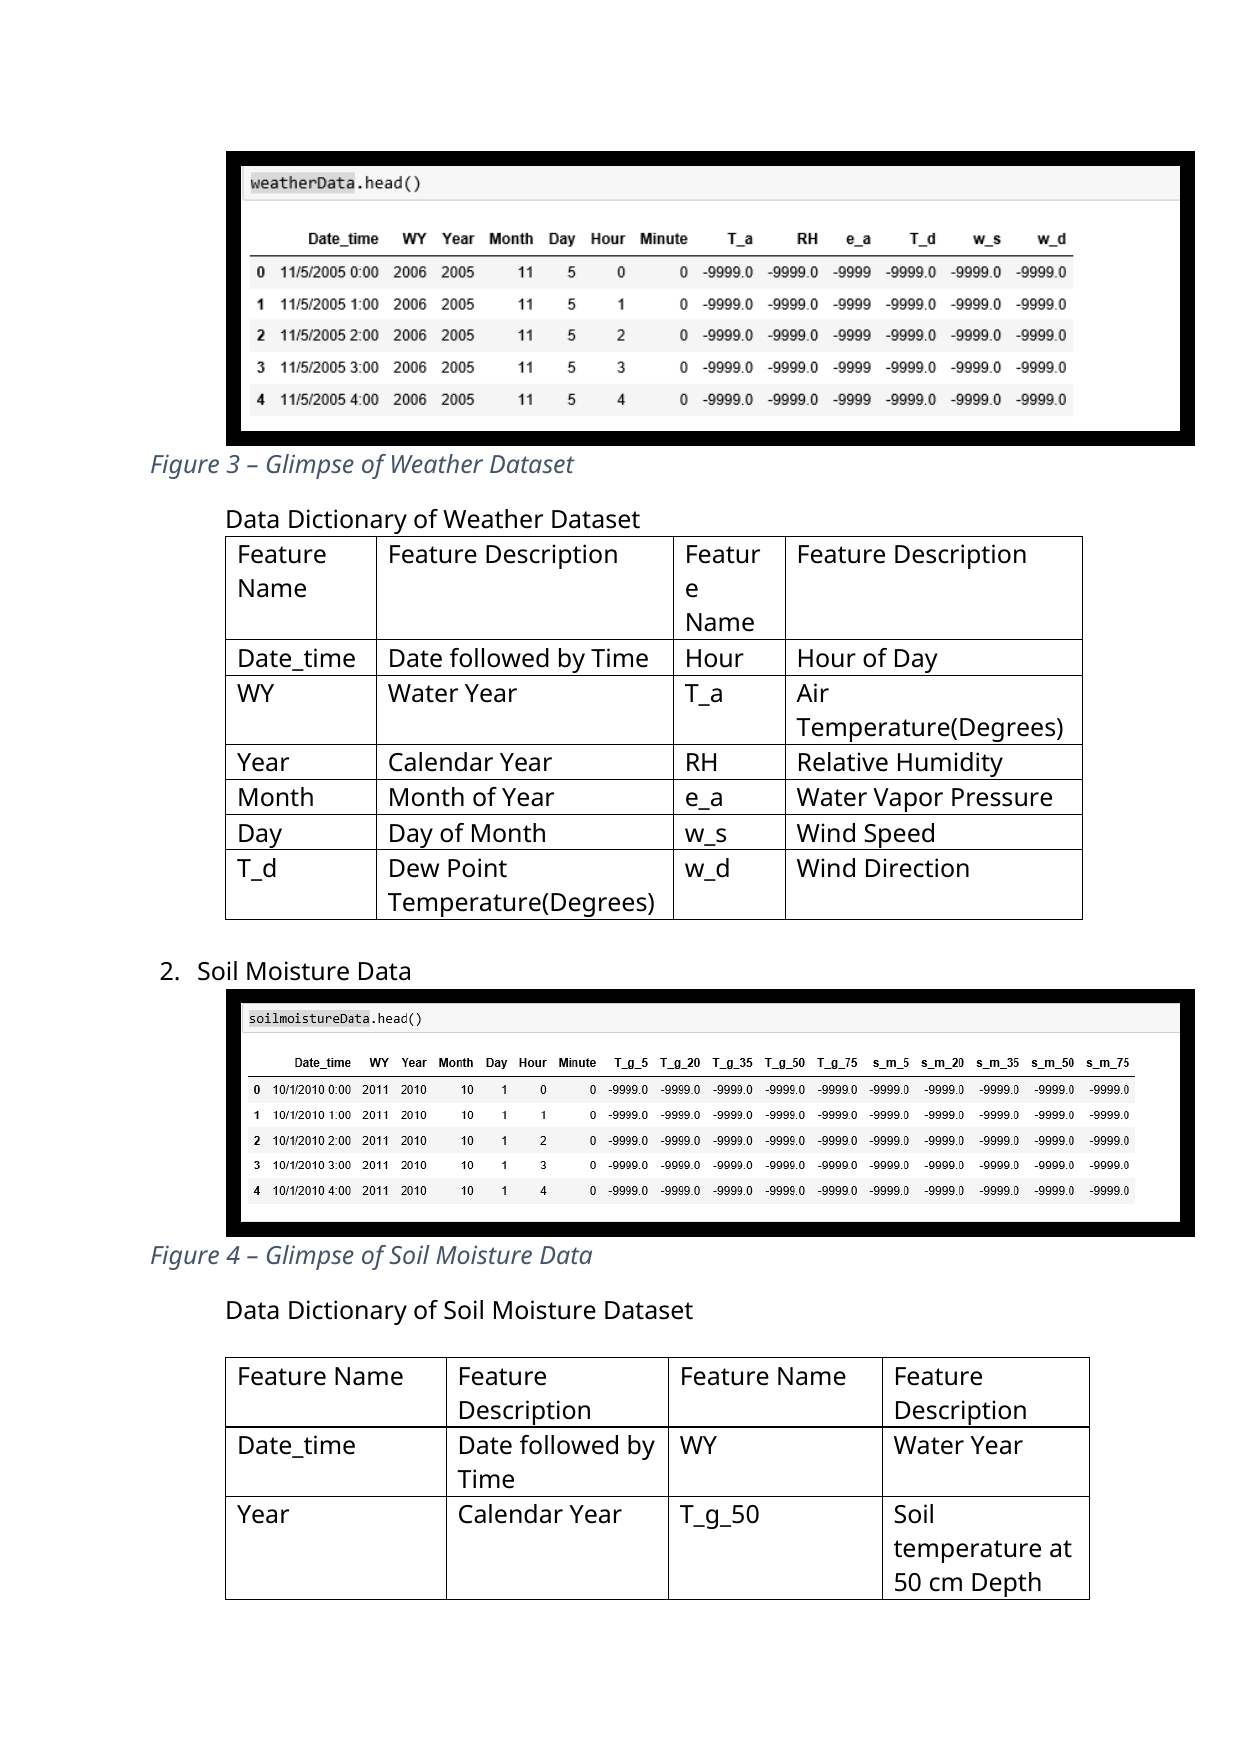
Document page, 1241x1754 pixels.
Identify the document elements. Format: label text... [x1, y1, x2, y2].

table_header Feature Name [669, 1358, 882, 1426]
table_cell Soil temperature at 50 cm Depth [883, 1497, 1089, 1599]
list Soil Moisture Data [159, 953, 1090, 988]
table_cell Dew Point Temperature(Degrees) [377, 850, 673, 918]
table_cell Date followed by Time [377, 640, 673, 675]
table_header Feature Name [674, 537, 785, 639]
table_cell T_d [226, 850, 376, 918]
table_cell Date_time [226, 1428, 446, 1496]
table_cell T_g_50 [669, 1497, 882, 1599]
table_header Feature Description [377, 537, 673, 639]
picture [241, 1003, 1180, 1222]
picture [241, 166, 1180, 431]
list Data Dictionary of Weather Dataset [225, 502, 1090, 536]
text Figure 4 – Glimpse of Soil Moisture Data [150, 1238, 1090, 1272]
table_cell Air Temperature(Degrees) [786, 676, 1082, 744]
table_cell Month [226, 780, 376, 814]
table_cell Water Year [883, 1428, 1089, 1496]
table_cell Year [226, 745, 376, 779]
table_cell Day [226, 815, 376, 849]
table_cell Relative Humidity [786, 745, 1082, 779]
table_cell Hour [674, 640, 785, 675]
table_cell Date_time [226, 640, 376, 675]
table_header Feature Description [883, 1358, 1089, 1426]
table_header Feature Description [786, 537, 1082, 639]
table_cell Hour of Day [786, 640, 1082, 675]
table_cell Water Vapor Pressure [786, 780, 1082, 814]
table_cell WY [226, 676, 376, 744]
table_cell Calendar Year [447, 1497, 668, 1599]
table_cell Year [226, 1497, 446, 1599]
table_header Feature Name [226, 1358, 446, 1426]
table_cell T_a [674, 676, 785, 744]
table_cell WY [669, 1428, 882, 1496]
table_cell Month of Year [377, 780, 673, 814]
text Figure 3 – Glimpse of Weather Dataset [150, 447, 1090, 481]
table_cell e_a [674, 780, 785, 814]
table_cell w_d [674, 850, 785, 918]
table_cell Wind Direction [786, 850, 1082, 918]
table_cell Date followed by Time [447, 1428, 668, 1496]
table_cell Day of Month [377, 815, 673, 849]
table_header Feature Description [447, 1358, 668, 1426]
table_cell RH [674, 745, 785, 779]
table_cell w_s [674, 815, 785, 849]
list Data Dictionary of Soil Moisture Dataset [225, 1293, 1090, 1327]
table_cell Water Year [377, 676, 673, 744]
table_header Feature Name [226, 537, 376, 639]
table_cell Calendar Year [377, 745, 673, 779]
table_cell Wind Speed [786, 815, 1082, 849]
